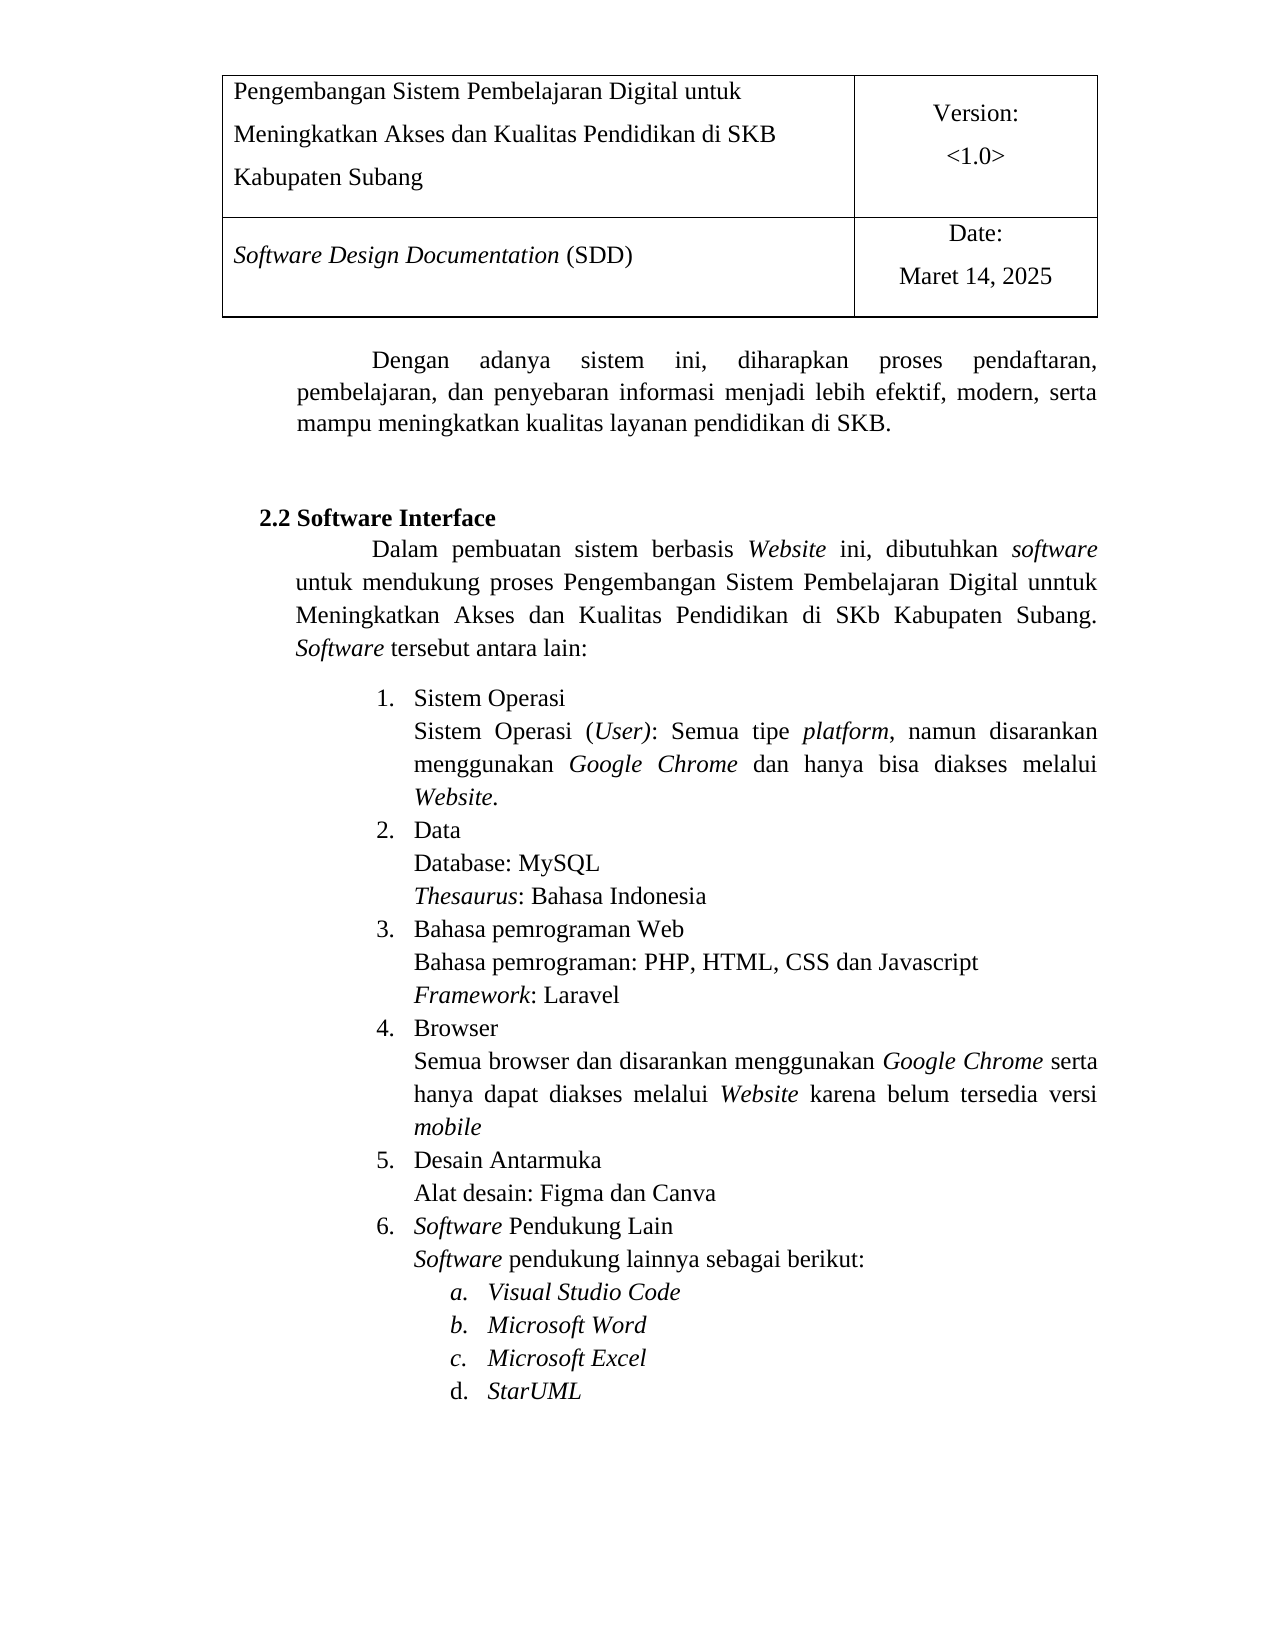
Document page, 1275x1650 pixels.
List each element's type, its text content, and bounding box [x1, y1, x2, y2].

subtitle Software Interface [259, 503, 1098, 532]
list Data [376, 815, 1098, 844]
list Microsoft Excel [450, 1343, 1098, 1372]
list Alat desain: Figma dan Canva [413, 1178, 1098, 1207]
list Software pendukung lainnya sebagai berikut: [413, 1244, 1098, 1273]
list Bahasa pemrograman Web [376, 914, 1098, 943]
list Framework: Laravel [413, 980, 1098, 1009]
list Software Pendukung Lain [376, 1211, 1098, 1240]
list Visual Studio Code [450, 1277, 1098, 1306]
list Database: MySQL [413, 848, 1098, 877]
list Browser [376, 1013, 1098, 1042]
list Bahasa pemrograman: PHP, HTML, CSS dan Javascript [413, 947, 1098, 976]
list StarUML [450, 1376, 1098, 1405]
list Desain Antarmuka [376, 1145, 1098, 1174]
list Sistem Operasi (User): Semua tipe platform, namun disarankan menggunakan Google Chrome dan hanya bisa diakses melalui Website. [413, 716, 1098, 811]
text Dalam pembuatan sistem berbasis Website ini, dibutuhkan software untuk mendukung proses Pengembangan Sistem Pembelajaran Digital unntuk Meningkatkan Akses dan Kualitas Pendidikan di SKb Kabupaten Subang. Software tersebut antara lain: [295, 534, 1098, 662]
list Thesaurus: Bahasa Indonesia [413, 881, 1098, 910]
list Sistem Operasi [376, 683, 1098, 712]
list Semua browser dan disarankan menggunakan Google Chrome serta hanya dapat diakses melalui Website karena belum tersedia versi mobile [413, 1046, 1098, 1141]
list Microsoft Word [450, 1310, 1098, 1339]
list Dengan adanya sistem ini, diharapkan proses pendaftaran, pembelajaran, dan penyebaran informasi menjadi lebih efektif, modern, serta mampu meningkatkan kualitas layanan pendidikan di SKB. [297, 346, 1098, 436]
